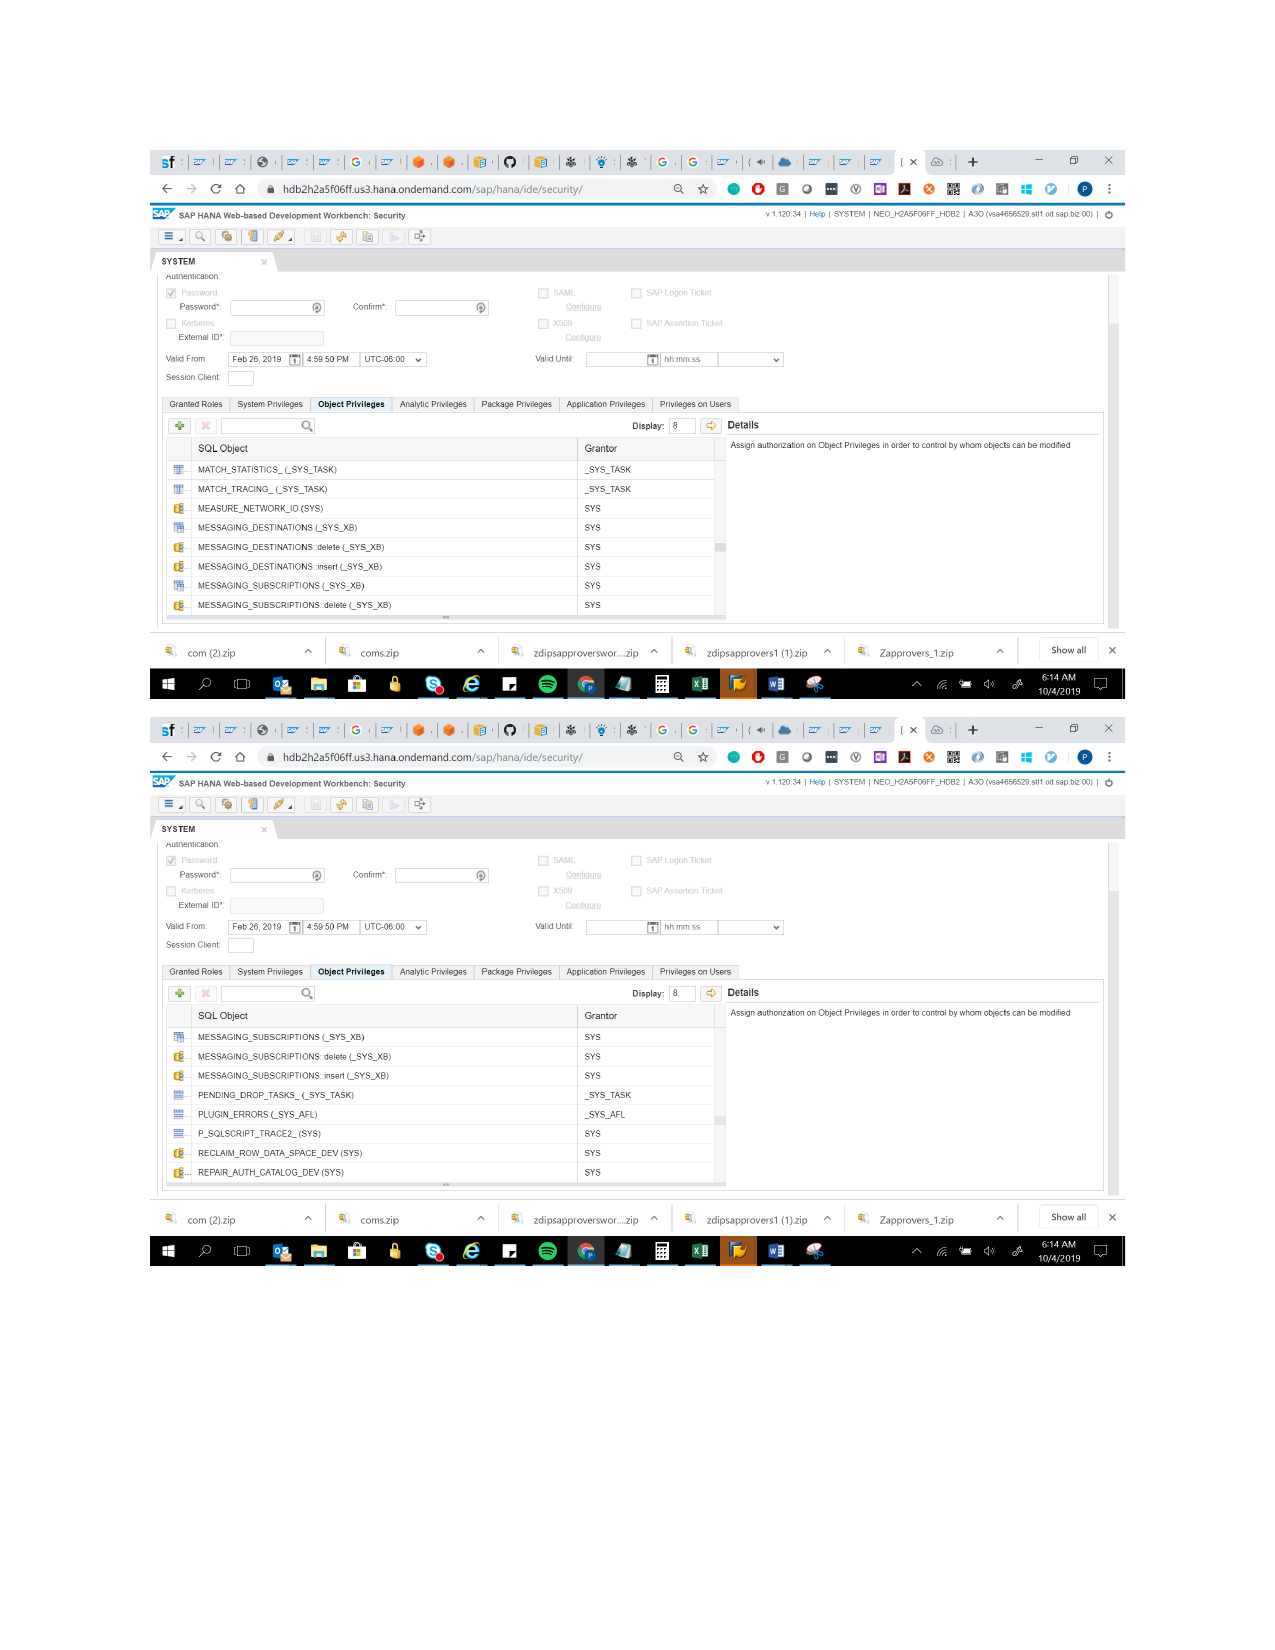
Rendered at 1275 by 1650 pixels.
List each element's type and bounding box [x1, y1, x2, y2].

picture [150, 717, 1125, 1266]
picture [150, 150, 1125, 699]
